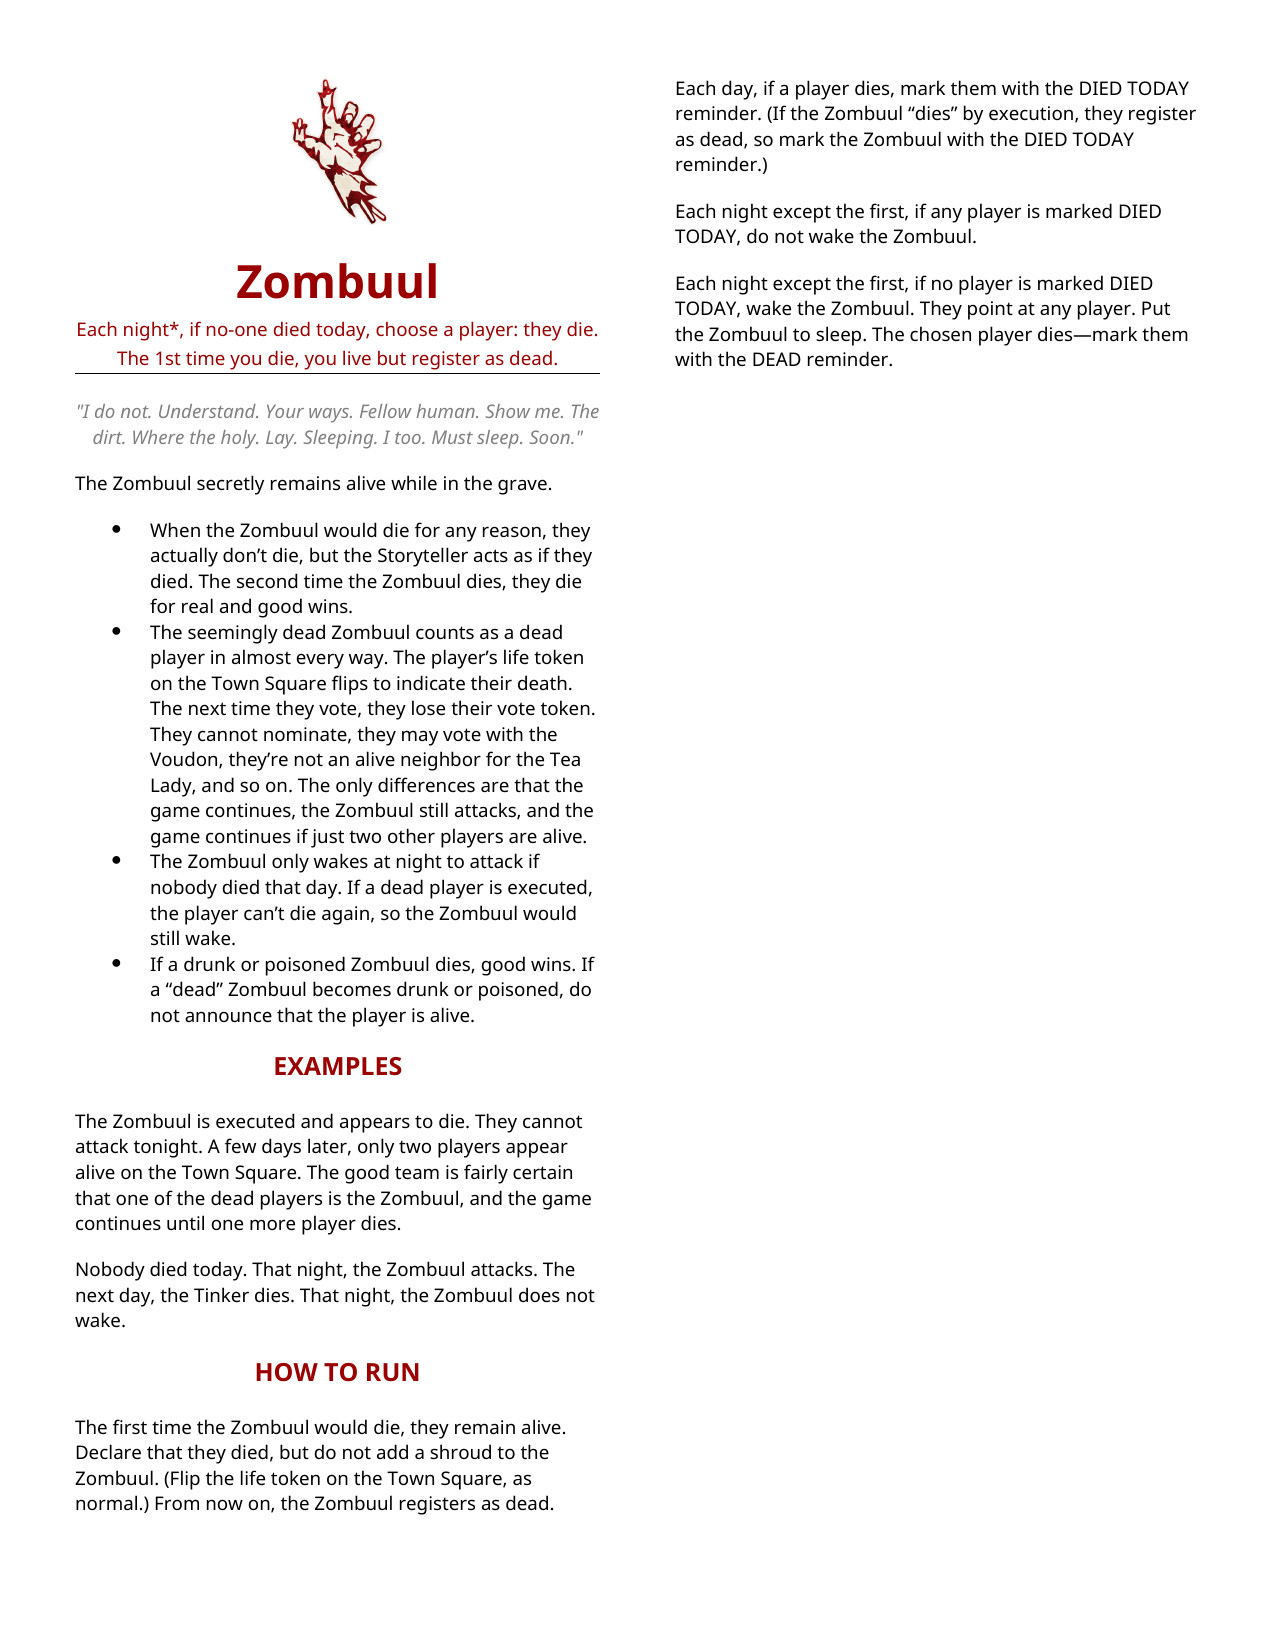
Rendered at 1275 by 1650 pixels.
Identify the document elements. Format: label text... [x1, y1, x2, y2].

list If a drunk or poisoned Zombuul dies, good wins. If a “dead” Zombuul becomes drunk or poisoned, do not announce that the player is alive. [112, 951, 600, 1027]
picture [288, 75, 387, 225]
text Nobody died today. That night, the Zombuul attacks. The next day, the Tinker dies. That night, the Zombuul does not wake. [75, 1257, 600, 1333]
list The seemingly dead Zombuul counts as a dead player in almost every way. The player’s life token on the Town Square flips to indicate their death. The next time they vote, they lose their vote token. They cannot nominate, they may vote with the Voudon, they’re not an alive neighbor for the Tea Lady, and so on. The only differences are that the game continues, the Zombuul still attacks, and the game continues if just two other players are alive. [112, 619, 600, 849]
text HOW TO RUN [75, 1354, 600, 1388]
list When the Zombuul would die for any reason, they actually don’t die, but the Storyteller acts as if they died. The second time the Zombuul dies, they die for real and good wins. [112, 517, 600, 619]
text "I do not. Understand. Your ways. Fellow human. Show me. The dirt. Where the holy. Lay. Sleeping. I too. Must sleep. Soon." [75, 399, 600, 450]
list The Zombuul only wakes at night to attack if nobody died that day. If a dead player is executed, the player can’t die again, so the Zombuul would still wake. [112, 849, 600, 951]
text Zombuul Each night*, if no-one died today, choose a player: they die. The 1st time you die, you live but register as dead. [75, 250, 600, 373]
text The Zombuul secretly remains alive while in the grave. [75, 471, 600, 496]
text Each day, if a player dies, mark them with the DIED TODAY reminder. (If the Zombuul “dies” by execution, they register as dead, so mark the Zombuul with the DIED TODAY reminder.) [675, 75, 1200, 177]
text The first time the Zombuul would die, they remain alive. Declare that they died, but do not add a shroud to the Zombuul. (Flip the life token on the Town Square, as normal.) From now on, the Zombuul registers as dead. [75, 1414, 600, 1516]
text Each night except the first, if no player is marked DIED TODAY, wake the Zombuul. They point at any player. Put the Zombuul to sleep. The chosen player dies—mark them with the DEAD reminder. [675, 270, 1200, 372]
text The Zombuul is executed and appears to die. They cannot attack tonight. A few days later, only two players appear alive on the Town Square. The good team is fairly certain that one of the dead players is the Zombuul, and the game continues until one more player dies. [75, 1108, 600, 1236]
text Each night except the first, if any player is marked DIED TODAY, do not wake the Zombuul. [675, 198, 1200, 249]
text EXAMPLES [75, 1048, 600, 1082]
